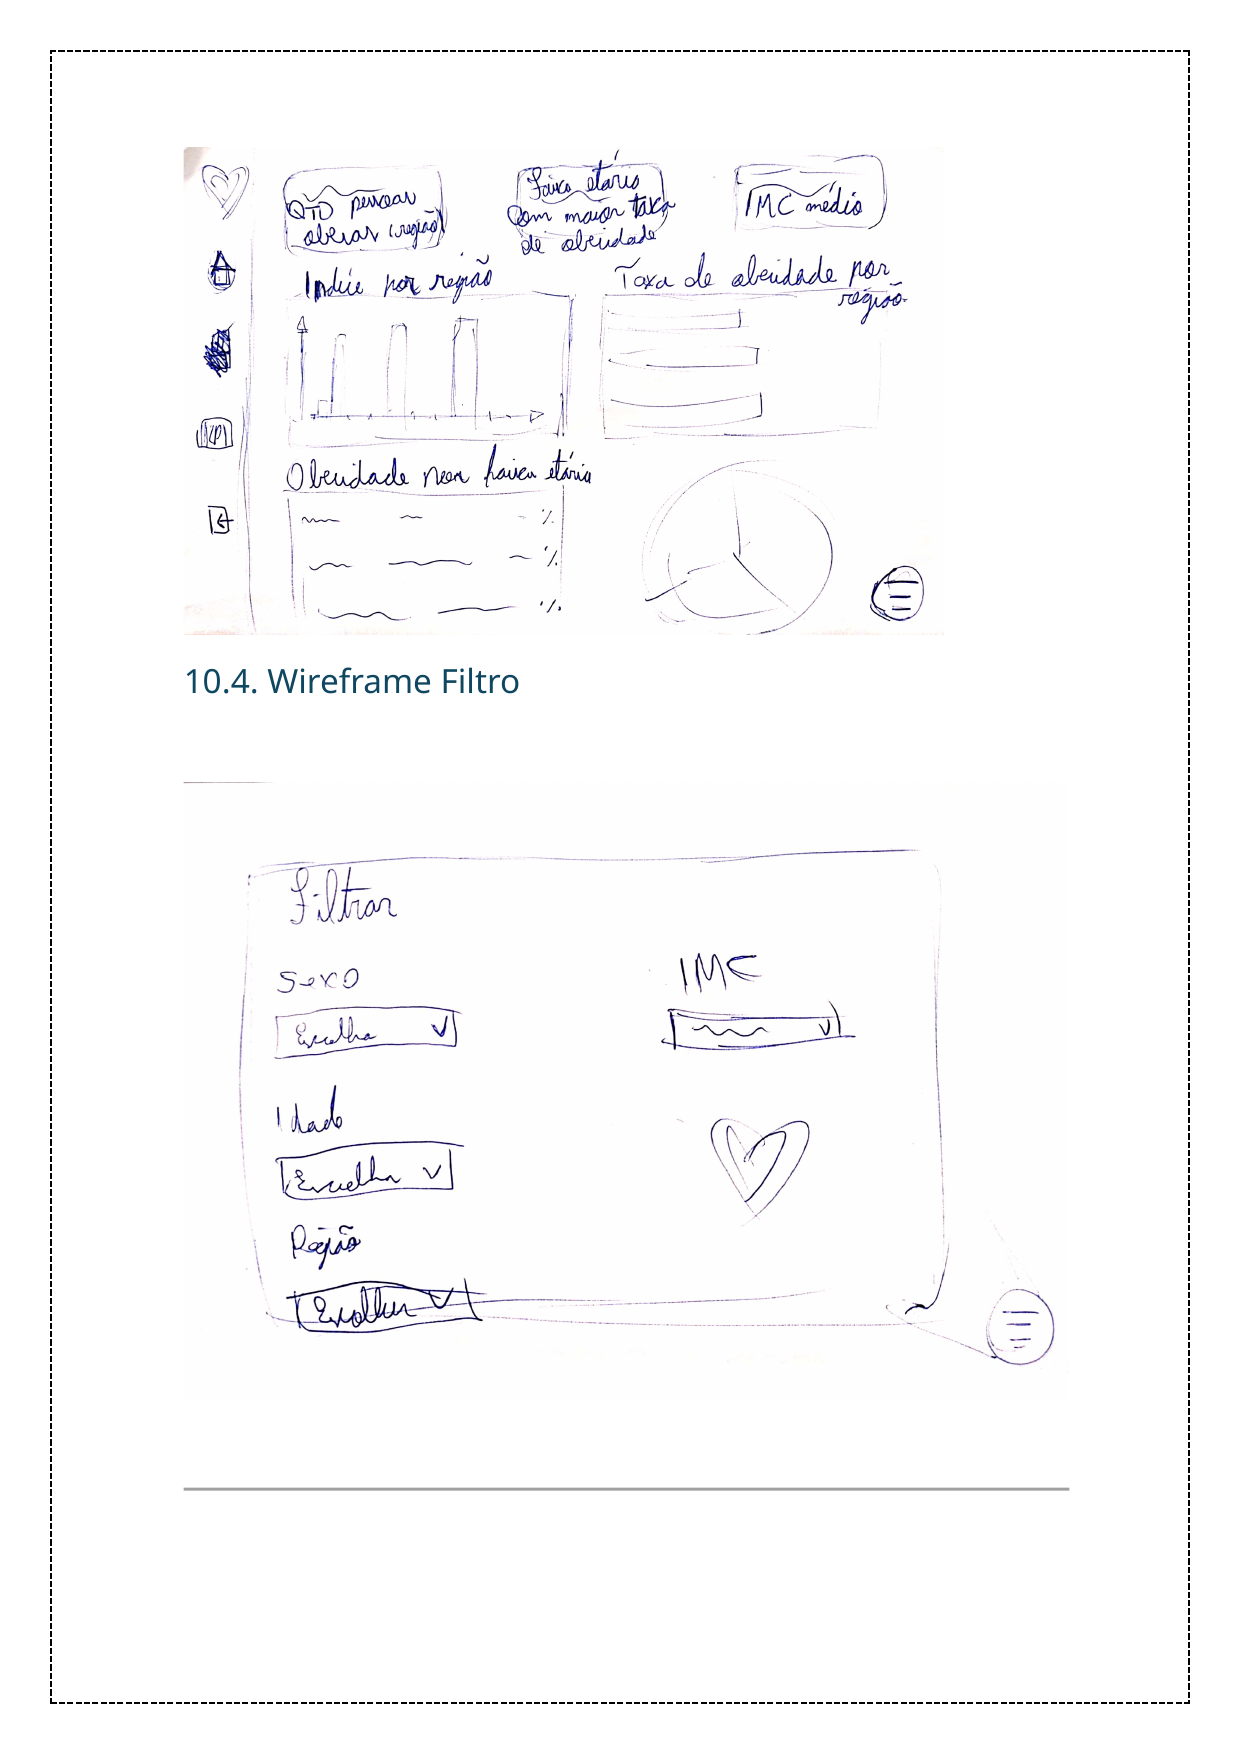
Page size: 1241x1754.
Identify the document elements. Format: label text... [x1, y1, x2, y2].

picture [183, 782, 1070, 1400]
picture [183, 147, 944, 635]
subtitle 10.4. Wireframe Filtro [183, 658, 1063, 703]
